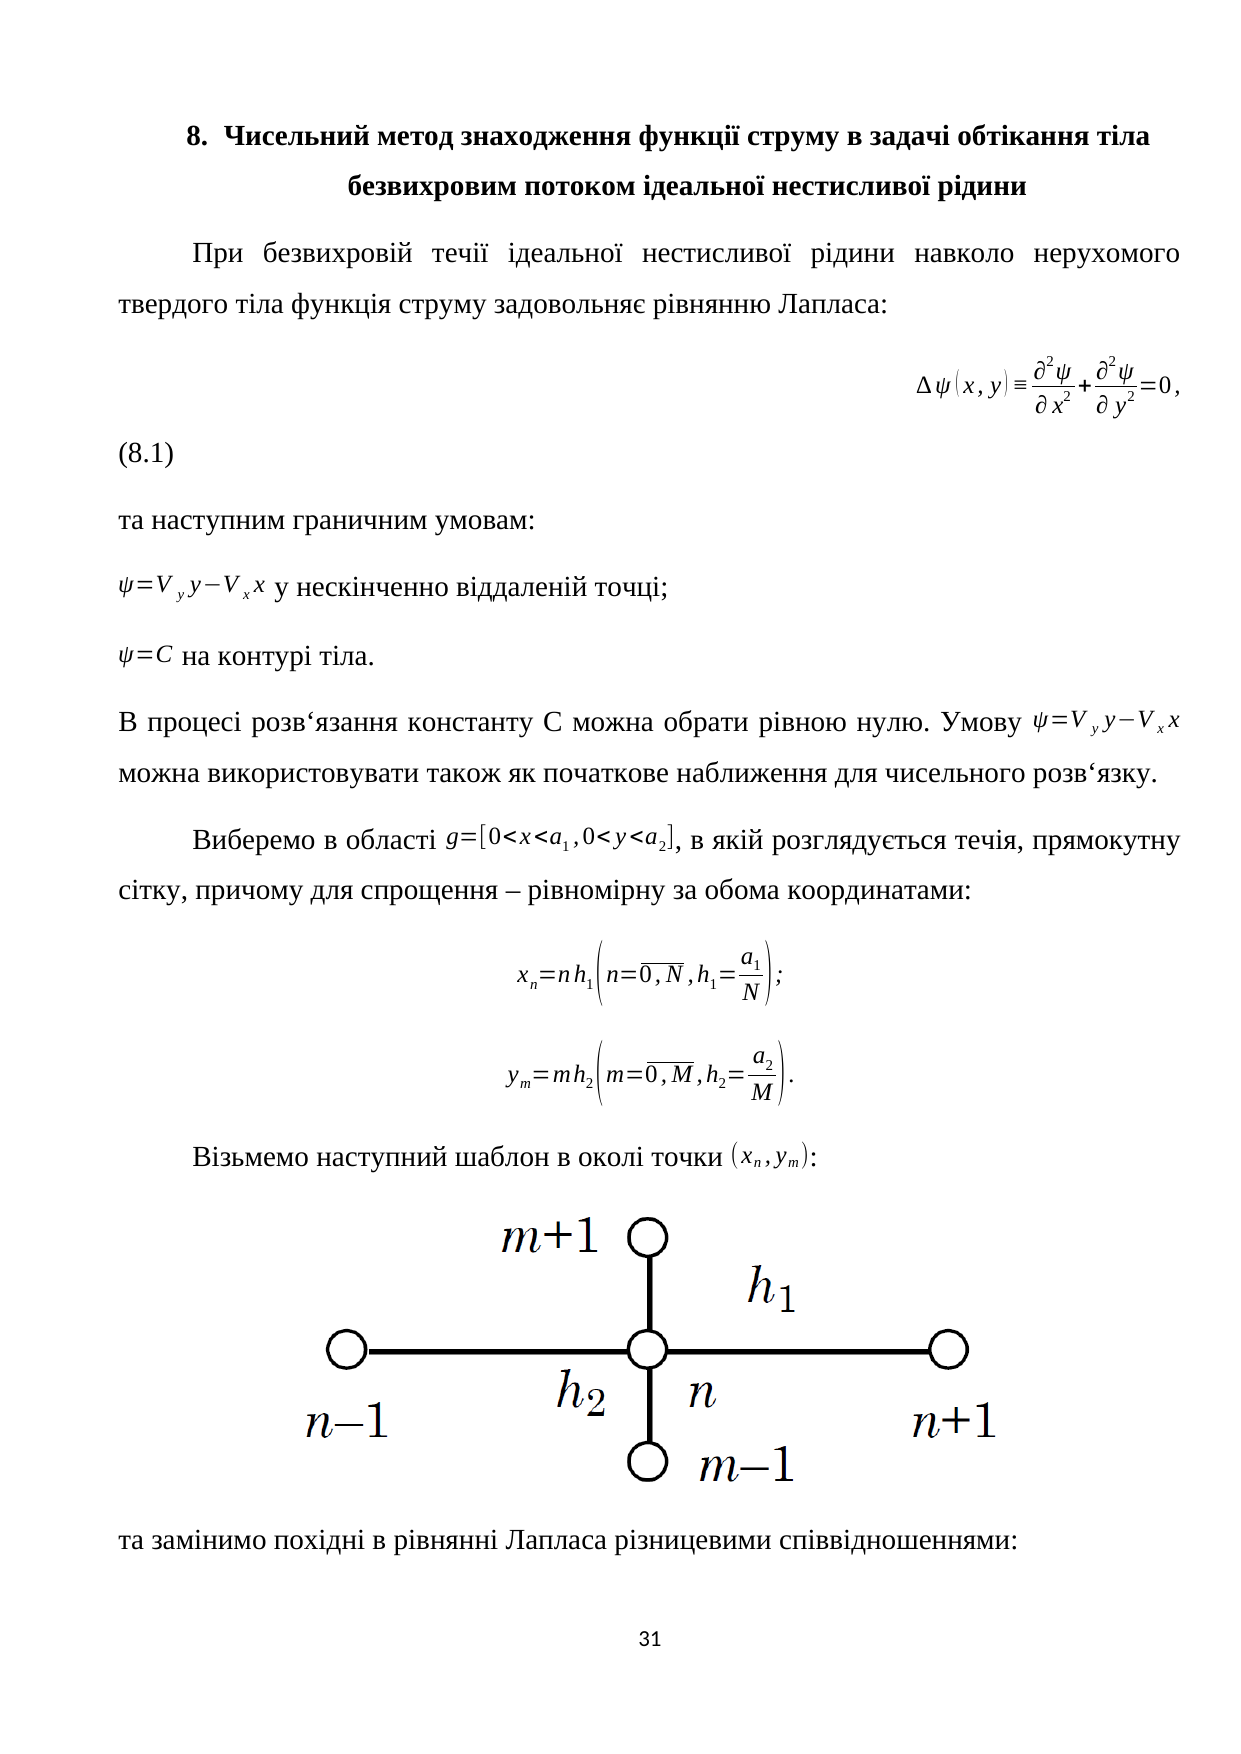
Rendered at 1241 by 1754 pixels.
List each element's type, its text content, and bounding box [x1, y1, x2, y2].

text у нескінченно віддаленій точці; [118, 569, 1181, 604]
text на контурі тіла. [118, 638, 1181, 671]
list Чисельний метод знаходження функції струму в задачі обтікання тіла безвихровим потоком ідеальної нестисливої рідини [156, 118, 1181, 202]
text (8.1) [118, 353, 1181, 469]
picture [297, 1205, 1002, 1492]
text При безвихровій течії ідеальної нестисливої рідини навколо нерухомого твердого тіла функція струму задовольняє рівнянню Лапласа: [118, 235, 1181, 319]
text Виберемо в області , в якій розглядується течія, прямокутну сітку, причому для спрощення – рівномірну за обома координатами: [118, 822, 1181, 906]
text та замінимо похідні в рівнянні Лапласа різницевими співвідношеннями: [118, 1522, 1181, 1556]
text та наступним граничним умовам: [118, 502, 1181, 536]
text В процесі розв‘язання константу С можна обрати рівною нулю. Умову можна використовувати також як початкове наближення для чисельного розв‘язку. [118, 704, 1181, 788]
text Візьмемо наступний шаблон в околі точки : [118, 1139, 1181, 1172]
